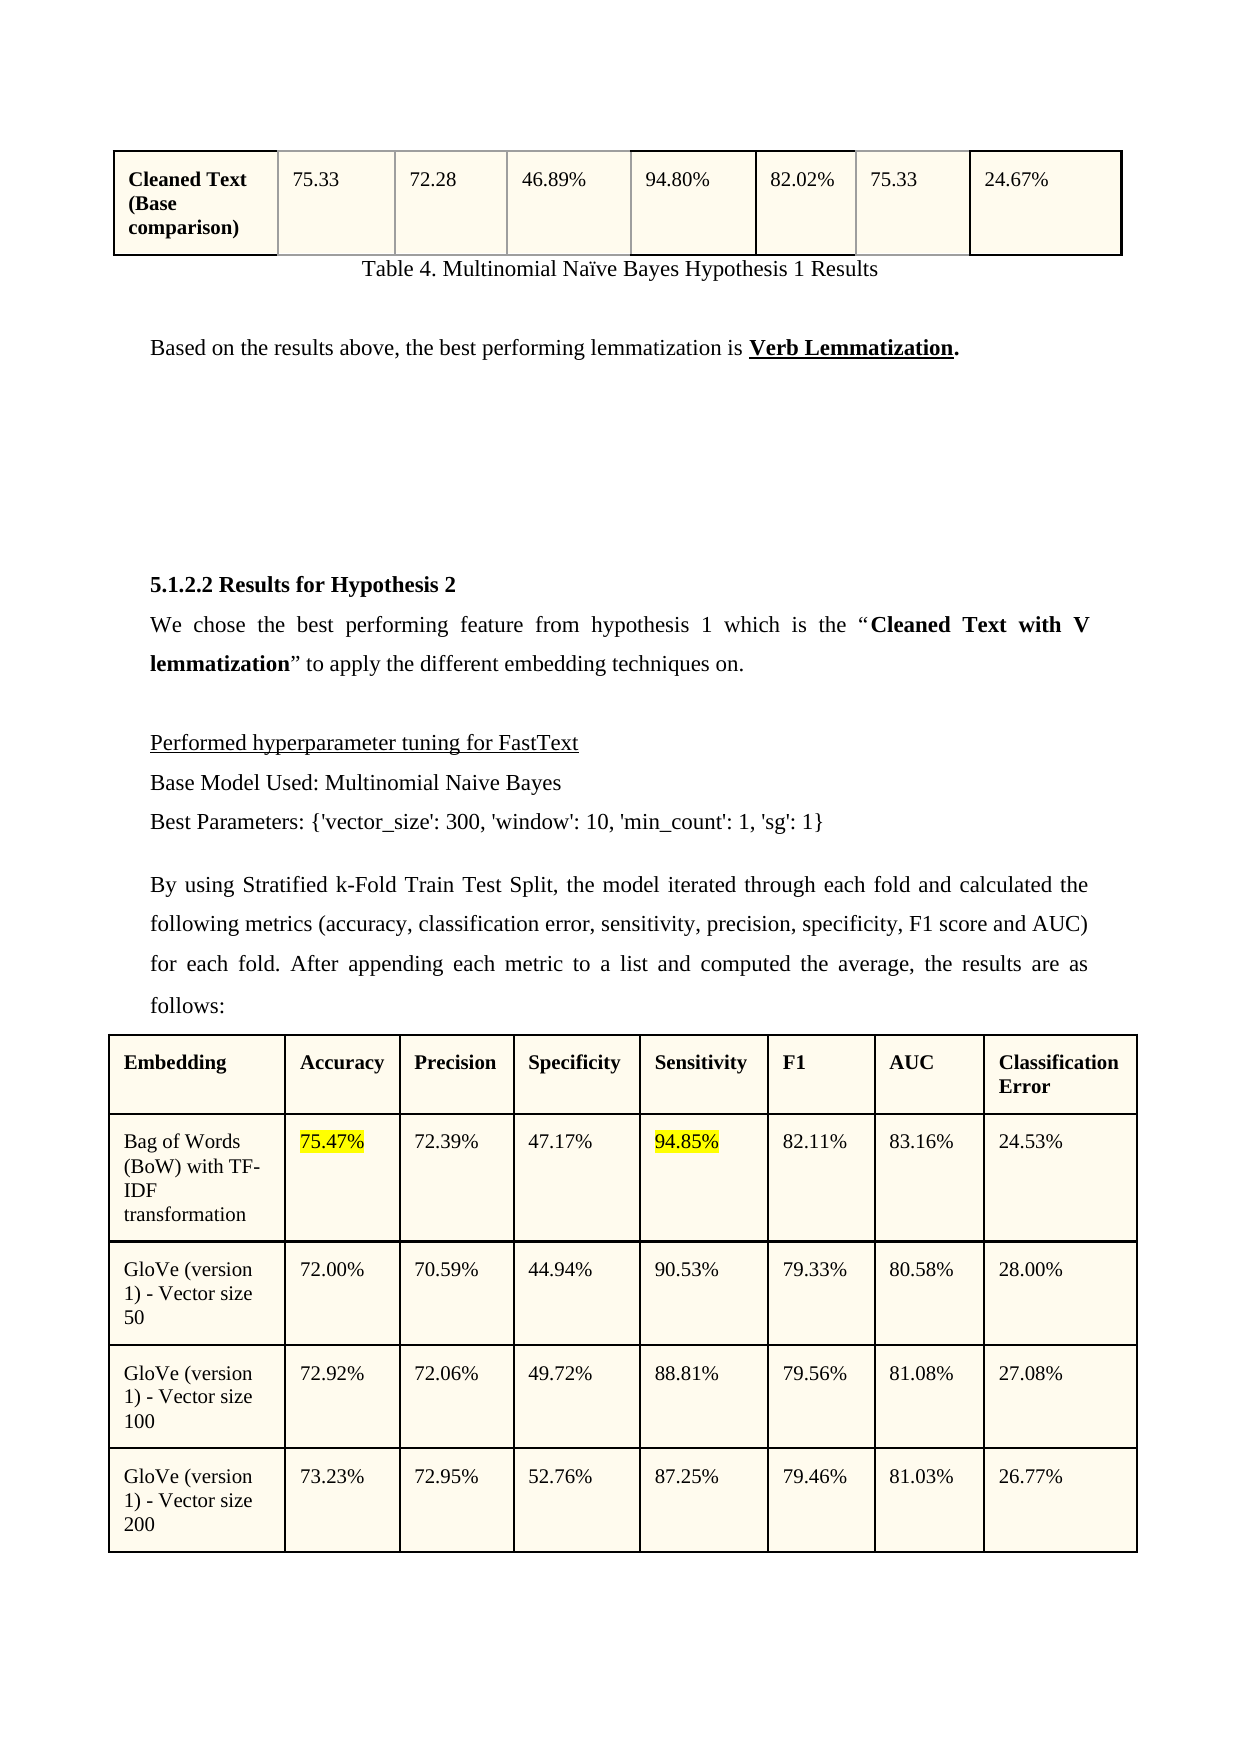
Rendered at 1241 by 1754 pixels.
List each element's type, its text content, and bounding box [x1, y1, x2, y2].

text Table 4. Multinomial Naïve Bayes Hypothesis 1 Results [150, 256, 1090, 282]
table_cell 80.58% [876, 1243, 983, 1344]
table_cell 82.02% [757, 152, 855, 253]
table_cell 79.46% [769, 1449, 874, 1551]
table_cell 52.76% [515, 1449, 639, 1551]
table_cell 82.11% [769, 1115, 874, 1240]
text Based on the results above, the best performing lemmatization is Verb Lemmatization. [150, 334, 1090, 361]
table_cell 44.94% [515, 1243, 639, 1344]
subtitle 5.1.2.2 Results for Hypothesis 2 [150, 571, 1090, 598]
text Performed hyperparameter tuning for FastText [150, 729, 1090, 756]
table_cell 73.23% [286, 1449, 399, 1551]
table_cell 88.81% [641, 1346, 767, 1447]
table_cell 72.28 [396, 152, 506, 253]
table_cell 81.08% [876, 1346, 983, 1447]
table_header Accuracy [286, 1036, 399, 1113]
table_cell Bag of Words (BoW) with TF-IDF transformation [110, 1115, 284, 1240]
table_cell 72.39% [401, 1115, 513, 1240]
table_cell 72.95% [401, 1449, 513, 1551]
text We chose the best performing feature from hypothesis 1 which is the “Cleaned Text with V lemmatization” to apply the different embedding techniques on. [150, 611, 1090, 677]
table_cell 79.33% [769, 1243, 874, 1344]
table_cell 87.25% [641, 1449, 767, 1551]
table_header Embedding [110, 1036, 284, 1113]
table_header F1 [769, 1036, 874, 1113]
table_cell 70.59% [401, 1243, 513, 1344]
table_cell 72.92% [286, 1346, 399, 1447]
table_cell 72.00% [286, 1243, 399, 1344]
table_cell 26.77% [985, 1449, 1136, 1551]
table_cell 72.06% [401, 1346, 513, 1447]
table_header Specificity [515, 1036, 639, 1113]
table_header AUC [876, 1036, 983, 1113]
table_cell 94.80% [632, 152, 755, 253]
table_cell 49.72% [515, 1346, 639, 1447]
table_cell 83.16% [876, 1115, 983, 1240]
table_cell 75.47% [286, 1115, 399, 1240]
table_cell 46.89% [508, 152, 630, 253]
table_cell GloVe (version 1) - Vector size 200 [110, 1449, 284, 1551]
table_header Classification Error [985, 1036, 1136, 1113]
table_cell 94.85% [641, 1115, 767, 1240]
text Best Parameters: {'vector_size': 300, 'window': 10, 'min_count': 1, 'sg': 1} [150, 808, 1090, 834]
table_cell 75.33 [857, 152, 969, 253]
table_cell 24.53% [985, 1115, 1136, 1240]
text Base Model Used: Multinomial Naive Bayes [150, 769, 1090, 795]
table_cell GloVe (version 1) - Vector size 50 [110, 1243, 284, 1344]
table_cell 81.03% [876, 1449, 983, 1551]
table_cell 90.53% [641, 1243, 767, 1344]
table_header Precision [401, 1036, 513, 1113]
table_cell 47.17% [515, 1115, 639, 1240]
table_cell 28.00% [985, 1243, 1136, 1344]
table_cell 27.08% [985, 1346, 1136, 1447]
text By using Stratified k-Fold Train Test Split, the model iterated through each fold and calculated the following metrics (accuracy, classification error, sensitivity, precision, specificity, F1 score and AUC) for each fold. After appending each metric to a list and computed the average, the results are as follows: [150, 871, 1090, 1019]
table_cell Cleaned Text (Base comparison) [115, 152, 277, 253]
table_header Sensitivity [641, 1036, 767, 1113]
table_cell 24.67% [971, 152, 1120, 253]
table_cell GloVe (version 1) - Vector size 100 [110, 1346, 284, 1447]
table_cell 75.33 [279, 152, 394, 253]
table_cell 79.56% [769, 1346, 874, 1447]
